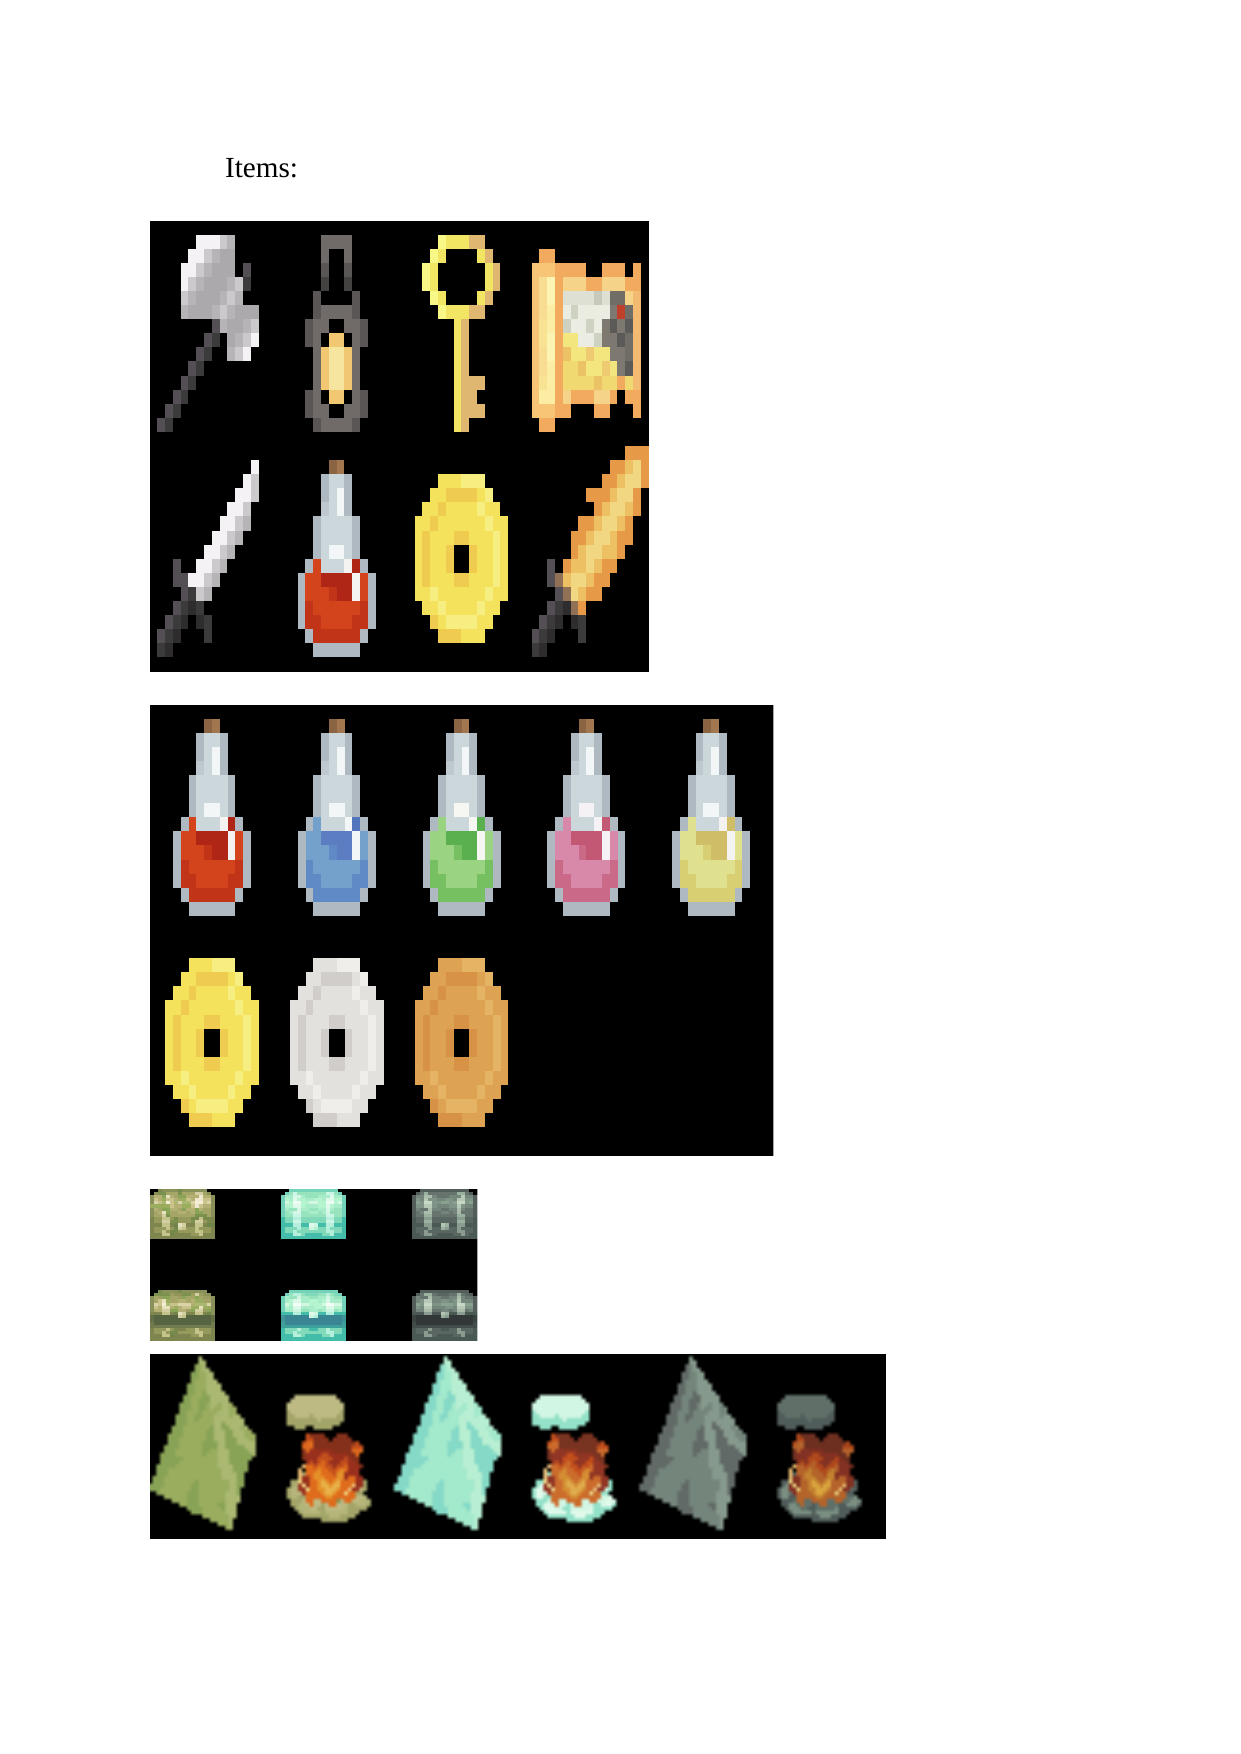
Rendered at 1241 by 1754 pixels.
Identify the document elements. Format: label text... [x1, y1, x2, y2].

picture [150, 1354, 886, 1539]
picture [150, 221, 649, 672]
subtitle Items: [150, 150, 1090, 183]
picture [150, 1189, 478, 1341]
picture [150, 705, 774, 1156]
